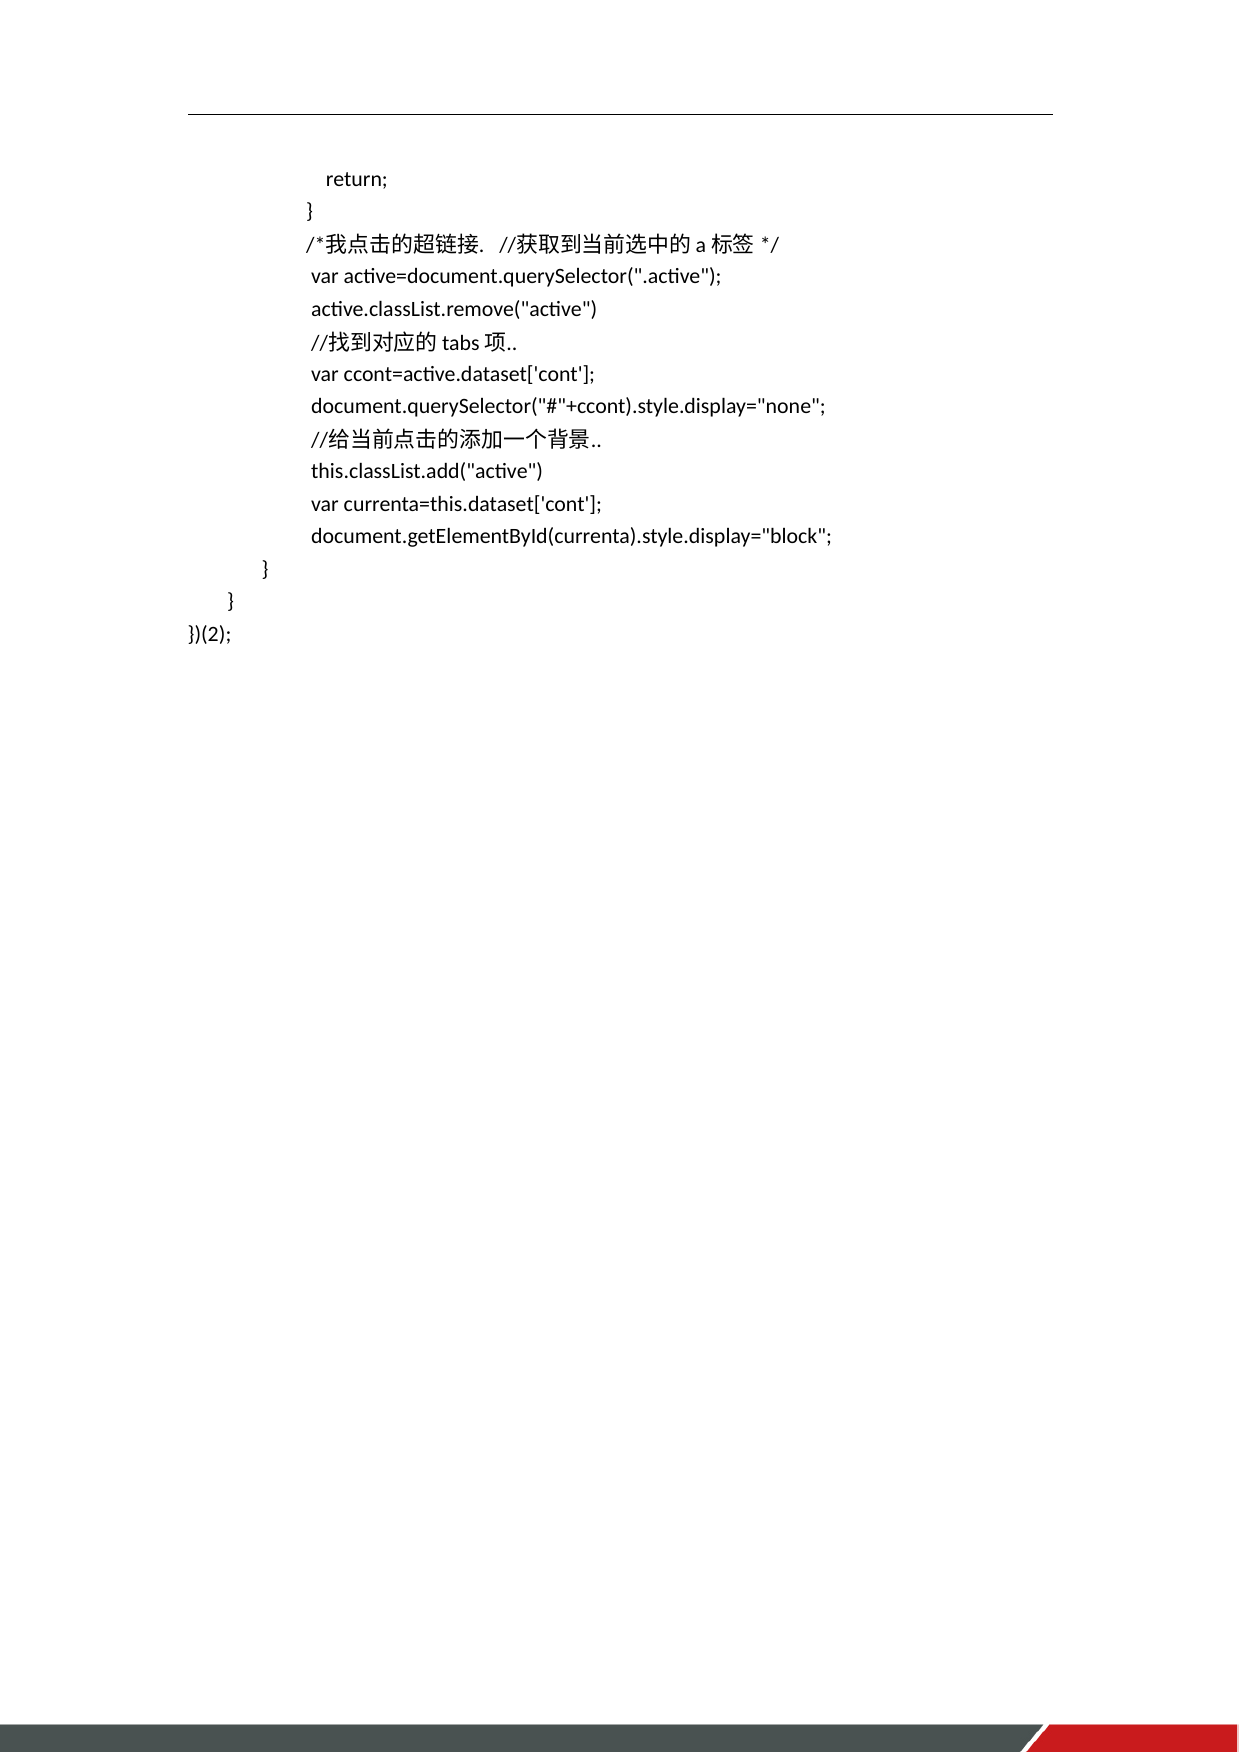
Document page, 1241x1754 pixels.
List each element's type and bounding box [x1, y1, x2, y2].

picture [0, 1671, 1239, 1752]
text [187, 162, 1053, 649]
